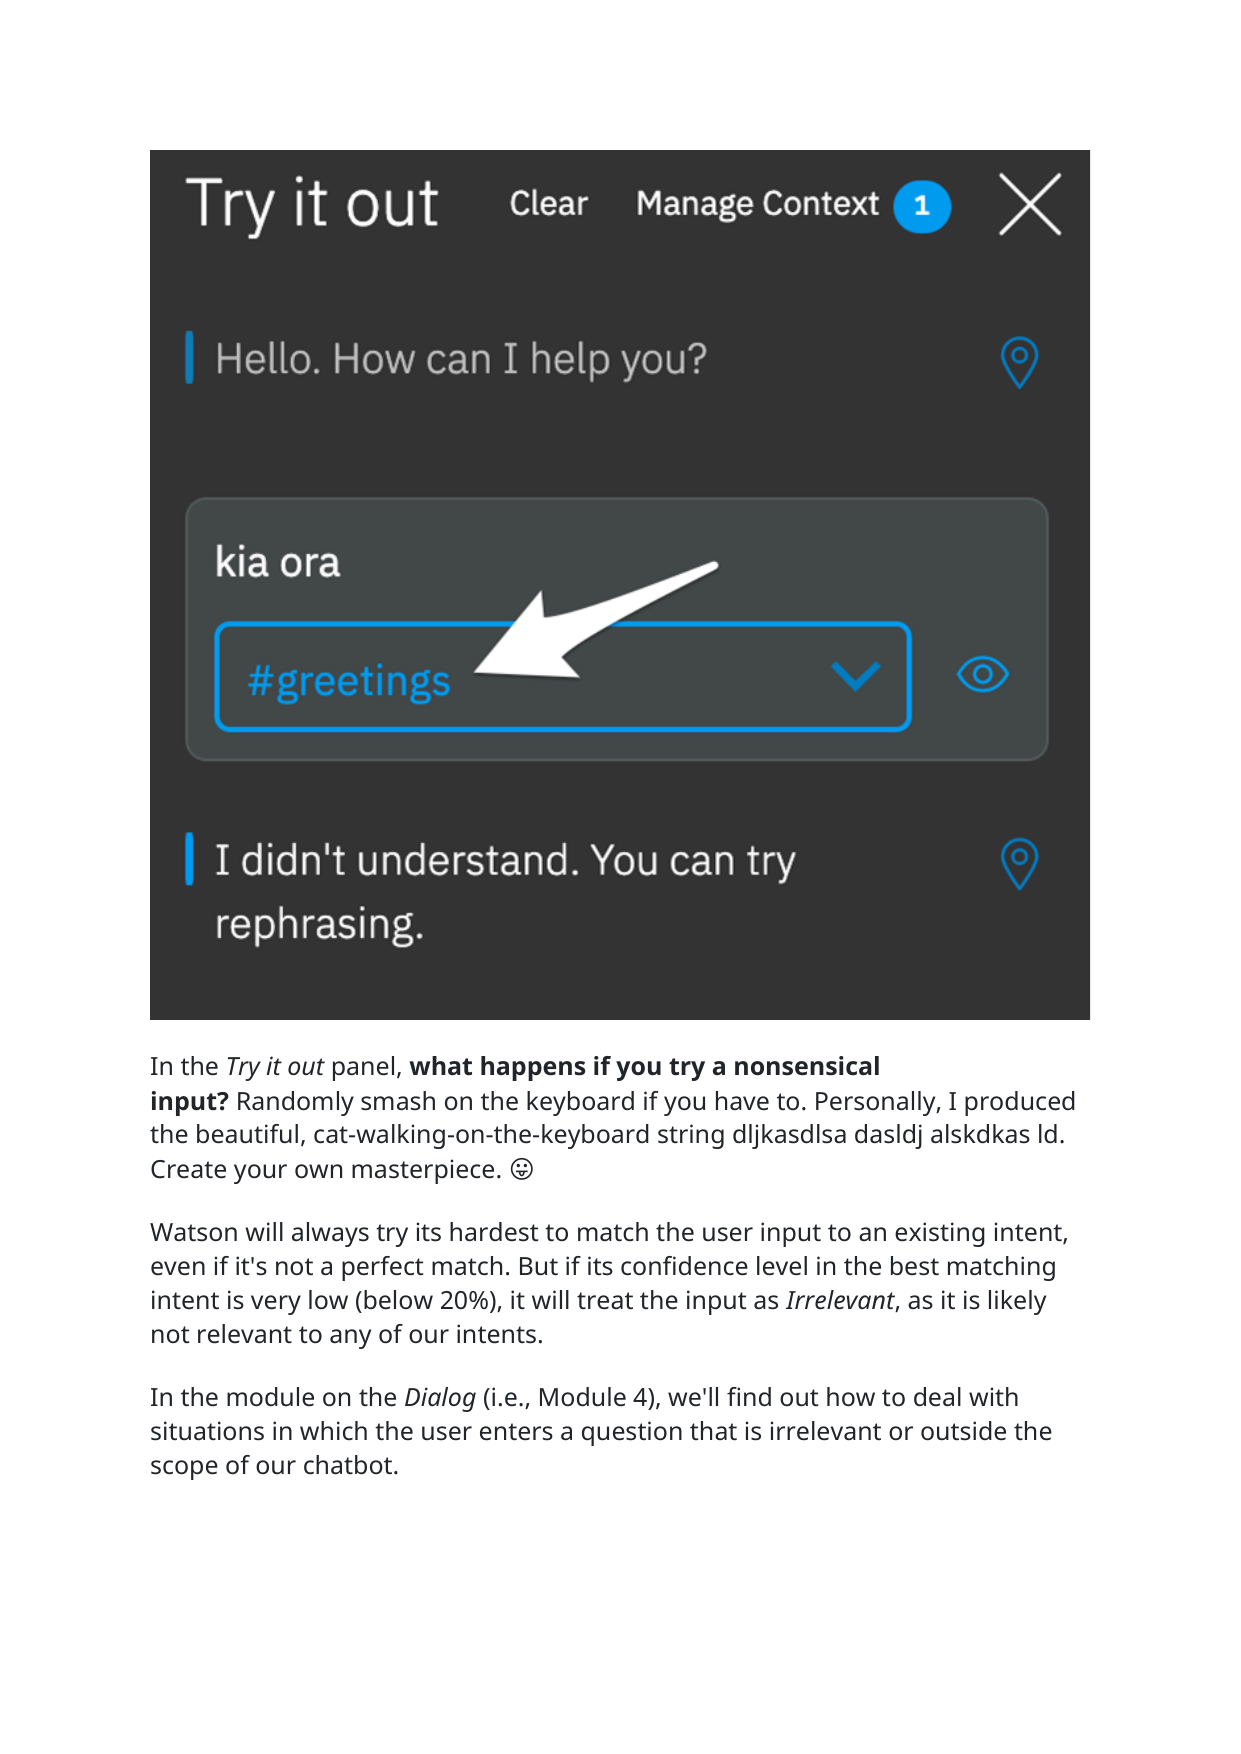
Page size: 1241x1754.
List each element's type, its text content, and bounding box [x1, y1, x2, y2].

text In the module on the Dialog (i.e., Module 4), we'll find out how to deal with situations in which the user enters a question that is irrelevant or outside the scope of our chatbot. [150, 1380, 1090, 1482]
text Watson will always try its hardest to match the user input to an existing intent, even if it's not a perfect match. But if its confidence level in the best matching intent is very low (below 20%), it will treat the input as Irrelevant, as it is likely not relevant to any of our intents. [150, 1214, 1090, 1351]
text In the Try it out panel, what happens if you try a nonsensical input? Randomly smash on the keyboard if you have to. Personally, I produced the beautiful, cat-walking-on-the-keyboard string dljkasdlsa dasldj alskdkas ld. Create your own masterpiece. 😛 [150, 1049, 1090, 1185]
picture [150, 150, 1091, 1020]
